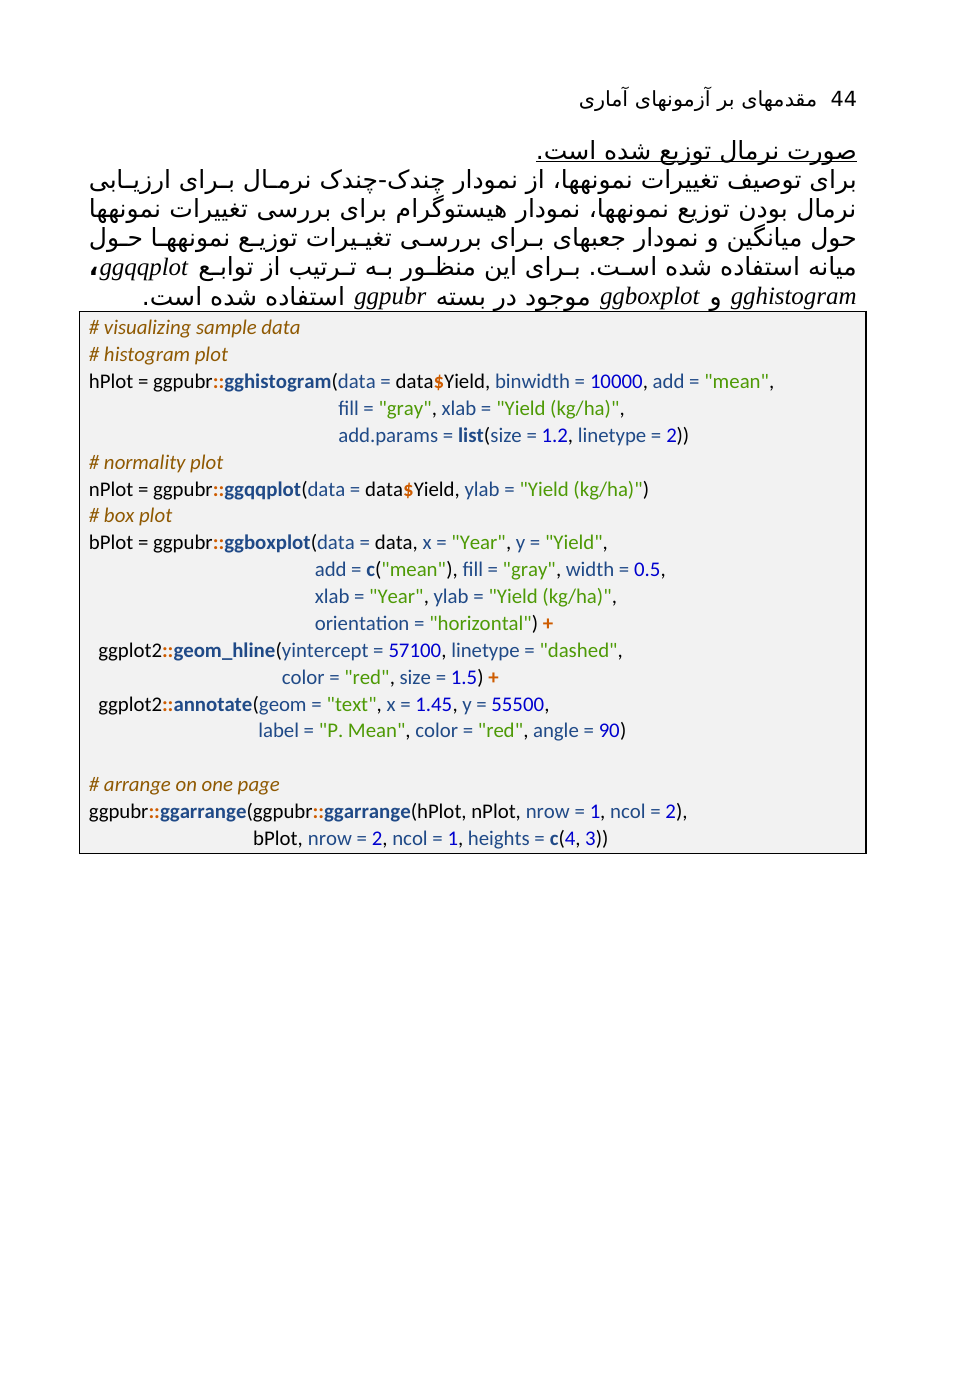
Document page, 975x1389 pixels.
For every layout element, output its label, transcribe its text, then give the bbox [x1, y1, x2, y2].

text # visualizing sample data # histogram plot hPlot = ggpubr::gghistogram(data = data$Yield, binwidth = 10000, add = "mean", fill = "gray", xlab = "Yield (kg/ha)", add.params = list(size = 1.2, linetype = 2)) # normality plot nPlot = ggpubr::ggqqplot(data = data$Yield, ylab = "Yield (kg/ha)") # box plot bPlot = ggpubr::ggboxplot(data = data, x = "Year", y = "Yield", add = c("mean"), fill = "gray", width = 0.5, xlab = "Year", ylab = "Yield (kg/ha)", orientation = "horizontal") + ggplot2::geom_hline(yintercept = 57100, linetype = "dashed", color = "red", size = 1.5) + ggplot2::annotate(geom = "text", x = 1.45, y = 55500, label = "P. Mean", color = "red", angle = 90) # arrange on one page ggpubr::ggarrange(ggpubr::ggarrange(hPlot, nPlot, nrow = 1, ncol = 2), bPlot, nrow = 2, ncol = 1, heights = c(4, 3)) [80, 312, 865, 853]
text برای توصیف تغییرات نمونه‏ها، از نمودار چندک-چندک نرمال برای ارزیابی نرمال بودن توزیع نمونه‏ها، نمودار هیستوگرام برای بررسی تغییرات نمونه‏ها حول میانگین و نمودار جعبه‏ای برای بررسی تغییرات توزیع نمونه‏ها حول میانه استفاده شده است. برای این منظور به ترتیب از توابع ، و موجود در بسته استفاده شده است. [89, 165, 857, 311]
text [89, 136, 857, 165]
